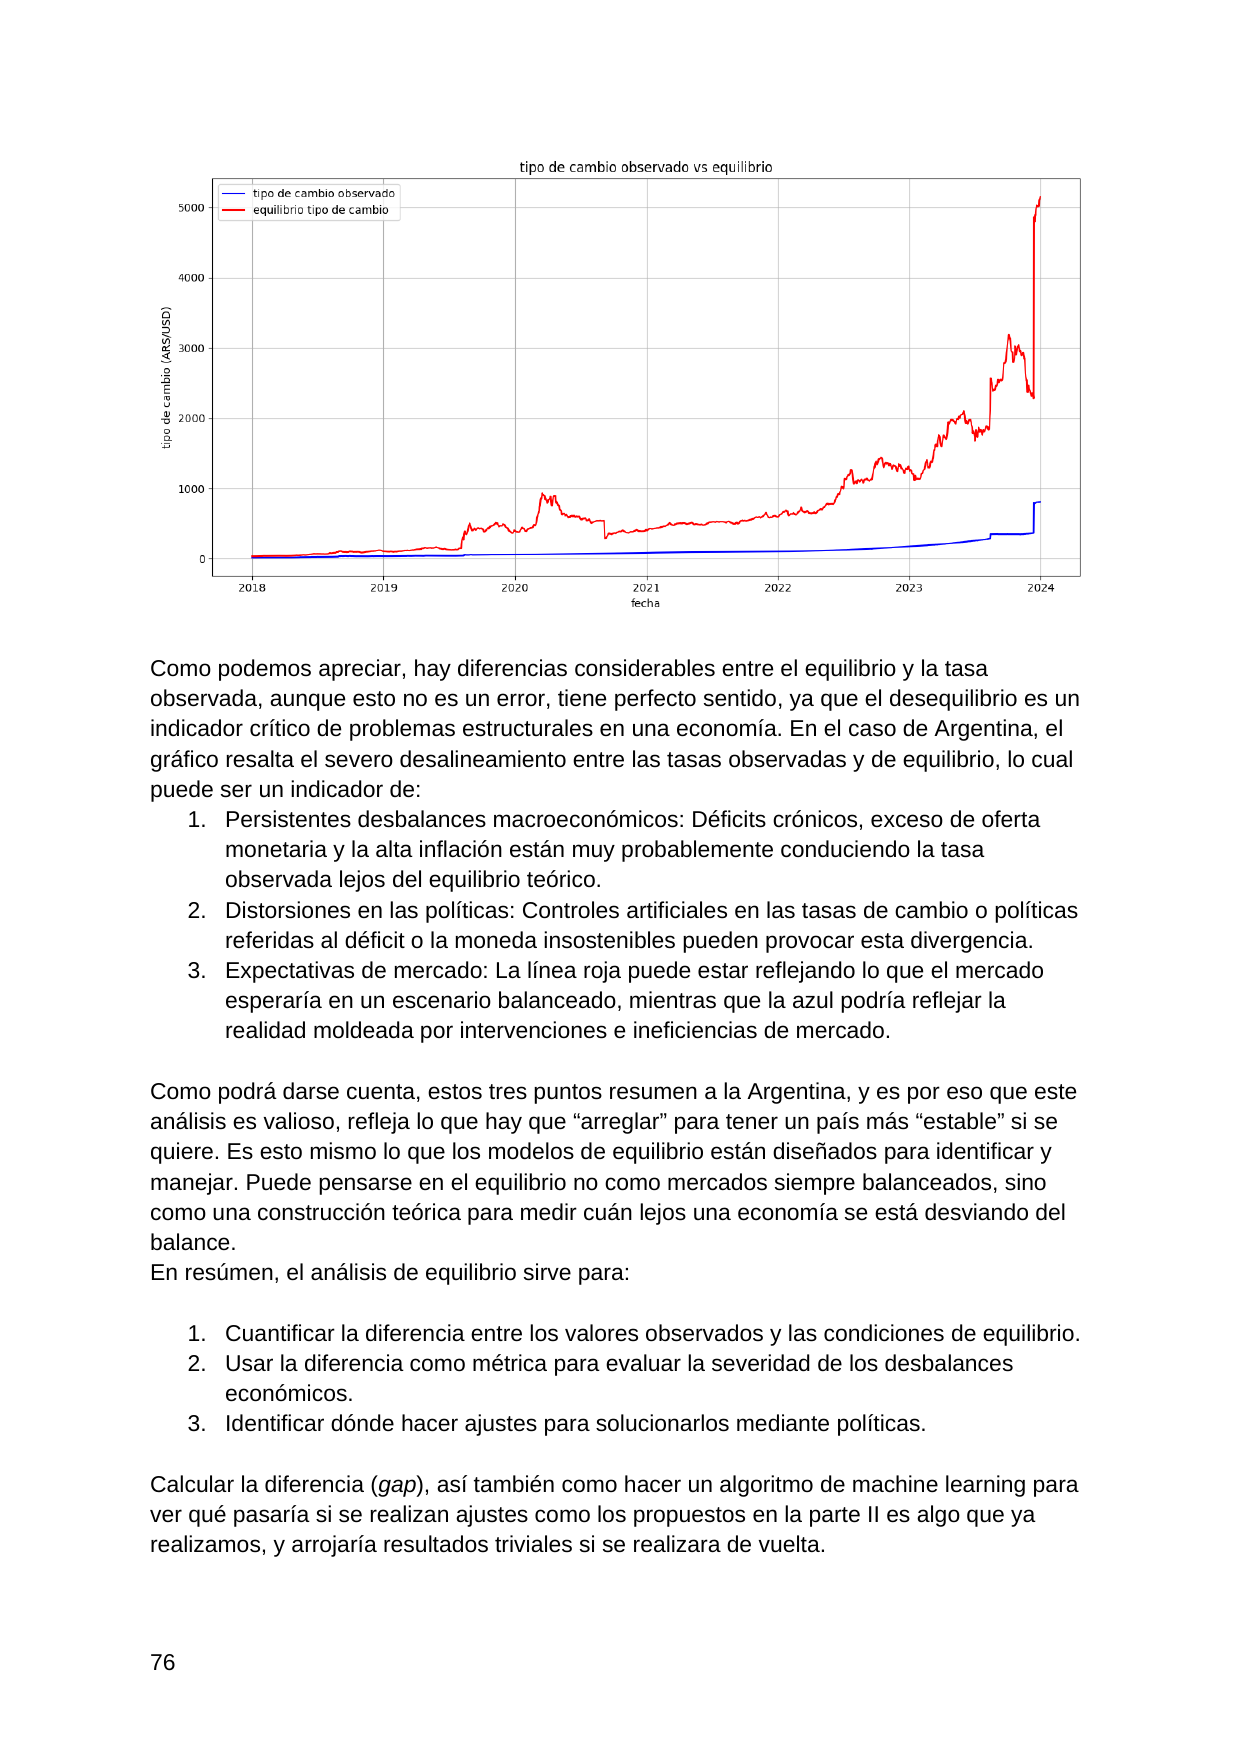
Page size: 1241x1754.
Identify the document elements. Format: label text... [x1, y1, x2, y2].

text Calcular la diferencia (gap), así también como hacer un algoritmo de machine learning para ver qué pasaría si se realizan ajustes como los propuestos en la parte II es algo que ya realizamos, y arrojaría resultados triviales si se realizara de vuelta. [150, 1471, 1090, 1557]
list Distorsiones en las políticas: Controles artificiales en las tasas de cambio o políticas referidas al déficit o la moneda insostenibles pueden provocar esta divergencia. [187, 897, 1090, 953]
list Persistentes desbalances macroeconómicos: Déficits crónicos, exceso de oferta monetaria y la alta inflación están muy probablemente conduciendo la tasa observada lejos del equilibrio teórico. [187, 806, 1090, 893]
list Usar la diferencia como métrica para evaluar la severidad de los desbalances económicos. [187, 1350, 1090, 1406]
picture [150, 150, 1091, 621]
text Como podemos apreciar, hay diferencias considerables entre el equilibrio y la tasa observada, aunque esto no es un error, tiene perfecto sentido, ya que el desequilibrio es un indicador crítico de problemas estructurales en una economía. En el caso de Argentina, el gráfico resalta el severo desalineamiento entre las tasas observadas y de equilibrio, lo cual puede ser un indicador de: [150, 655, 1090, 802]
list Identificar dónde hacer ajustes para solucionarlos mediante políticas. [187, 1410, 1090, 1436]
text En resúmen, el análisis de equilibrio sirve para: [150, 1259, 1090, 1285]
text Como podrá darse cuenta, estos tres puntos resumen a la Argentina, y es por eso que este análisis es valioso, refleja lo que hay que “arreglar” para tener un país más “estable” si se quiere. Es esto mismo lo que los modelos de equilibrio están diseñados para identificar y manejar. Puede pensarse en el equilibrio no como mercados siempre balanceados, sino como una construcción teórica para medir cuán lejos una economía se está desviando del balance. [150, 1078, 1090, 1255]
list Expectativas de mercado: La línea roja puede estar reflejando lo que el mercado esperaría en un escenario balanceado, mientras que la azul podría reflejar la realidad moldeada por intervenciones e ineficiencias de mercado. [187, 957, 1090, 1044]
list Cuantificar la diferencia entre los valores observados y las condiciones de equilibrio. [187, 1319, 1090, 1346]
